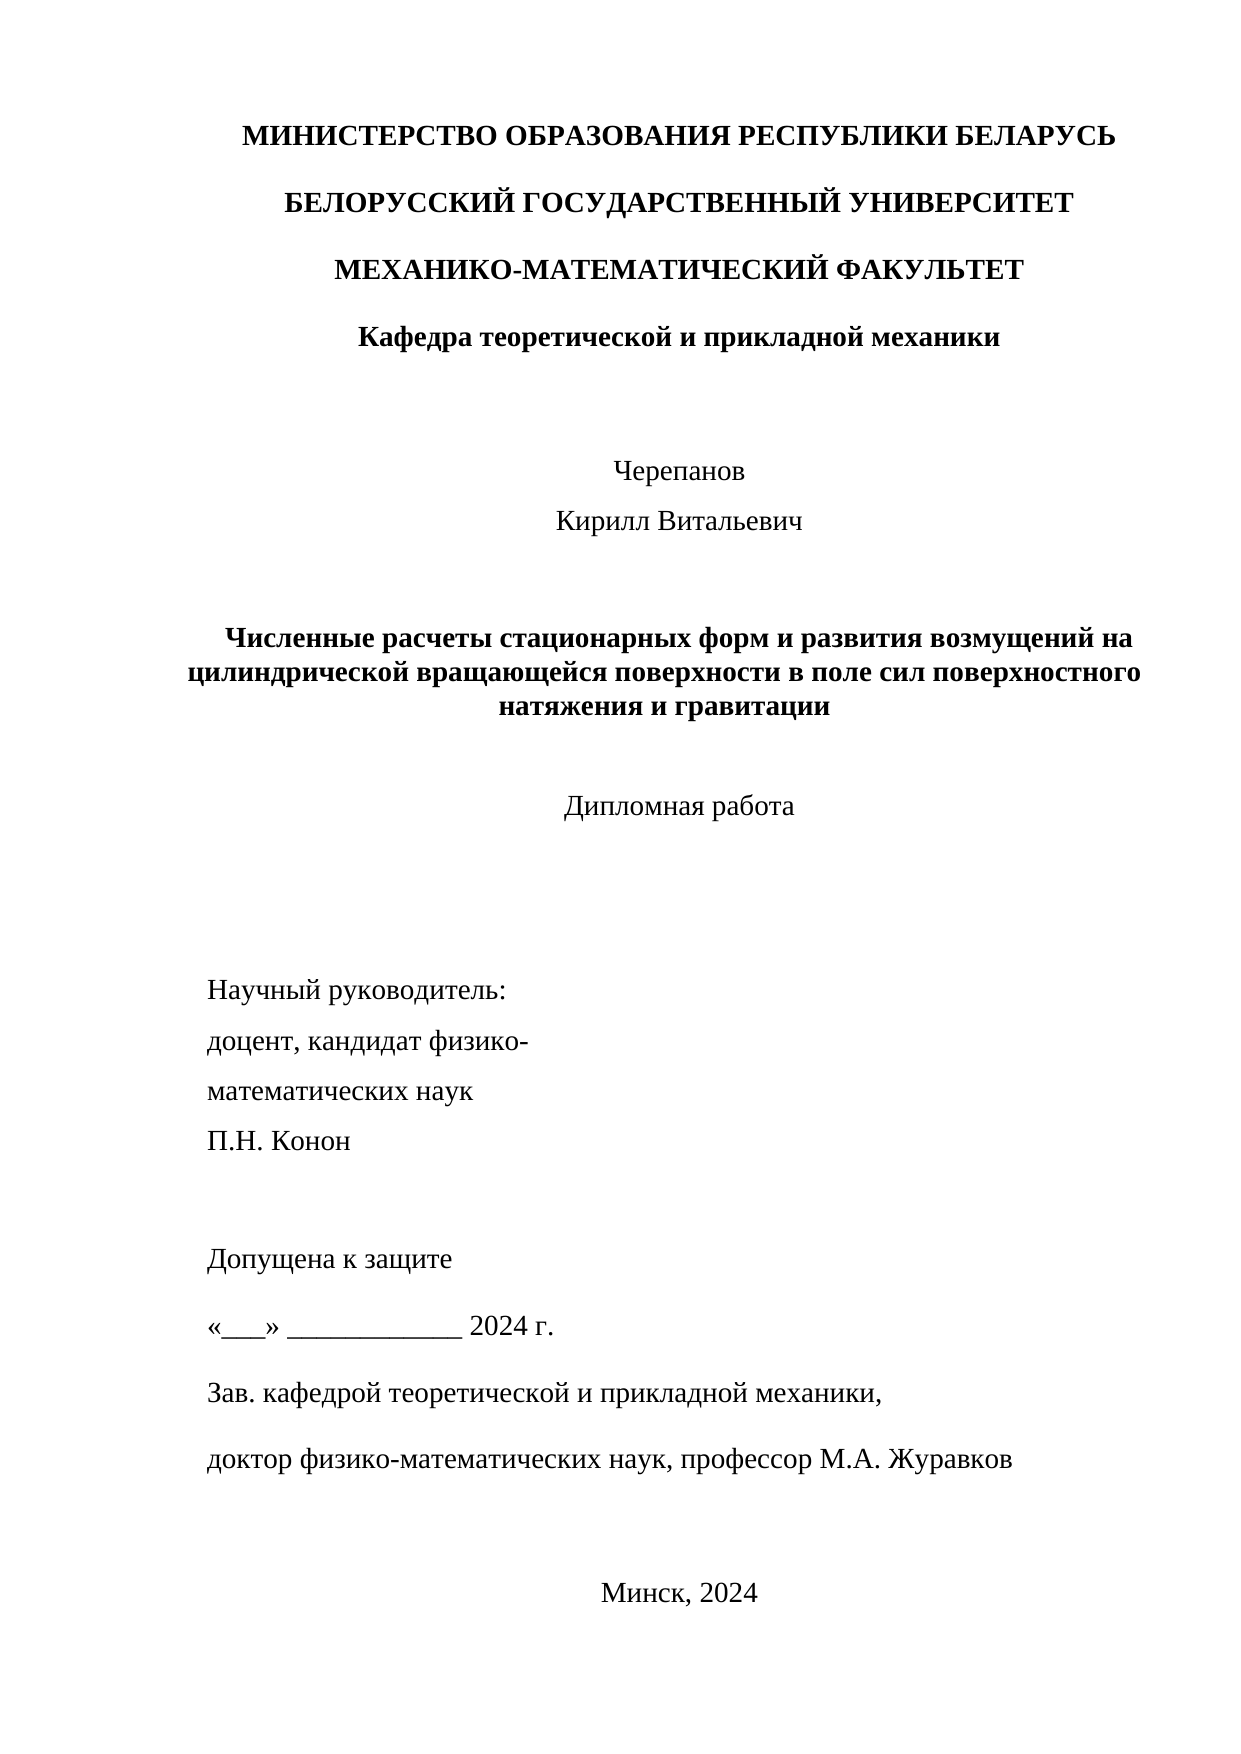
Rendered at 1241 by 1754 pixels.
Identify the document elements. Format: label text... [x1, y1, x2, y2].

text Численные расчеты стационарных форм и развития возмущений на цилиндрической вращающейся поверхности в поле сил поверхностного натяжения и гравитации [177, 621, 1152, 721]
text Допущена к защите [177, 1241, 1152, 1274]
text Черепанов [177, 453, 1152, 487]
text доцент, кандидат физико- [177, 1023, 1152, 1056]
text МЕХАНИКО-МАТЕМАТИЧЕСКИЙ ФАКУЛЬТЕТ [177, 252, 1152, 286]
text Кирилл Витальевич [177, 503, 1152, 537]
text МИНИСТЕРСТВО ОБРАЗОВАНИЯ РЕСПУБЛИКИ БЕЛАРУСЬ [177, 118, 1152, 152]
text «___» ____________ 2024 г. [177, 1308, 1152, 1341]
text Минск, 2024 [177, 1576, 1152, 1609]
text П.Н. Конон [177, 1123, 1152, 1157]
text Кафедра теоретической и прикладной механики [177, 319, 1152, 353]
text Дипломная работа [177, 788, 1152, 822]
text Научный руководитель: [177, 972, 1152, 1006]
text математических наук [177, 1073, 1152, 1107]
text БЕЛОРУССКИЙ ГОСУДАРСТВЕННЫЙ УНИВЕРСИТЕТ [177, 185, 1152, 219]
text доктор физико-математических наук, профессор М.А. Журавков [177, 1442, 1152, 1475]
text Зав. кафедрой теоретической и прикладной механики, [177, 1375, 1152, 1408]
